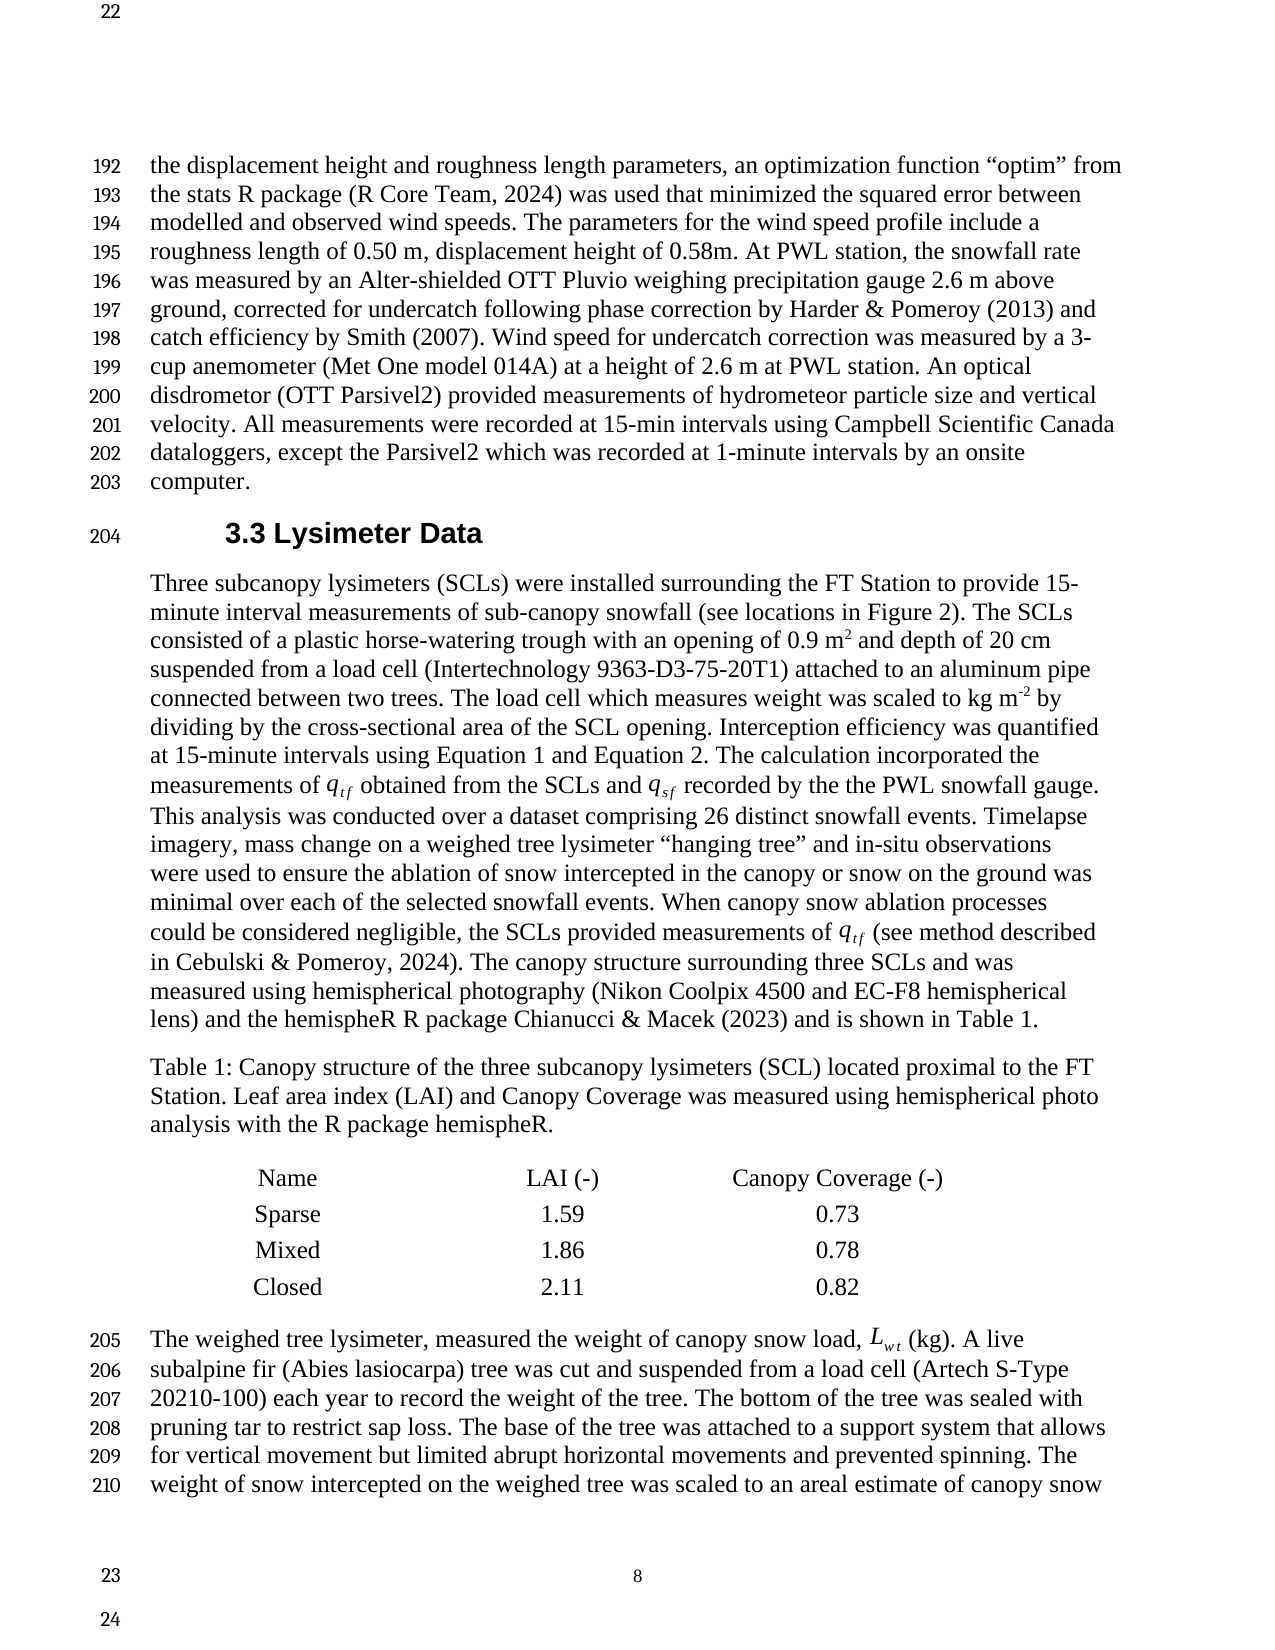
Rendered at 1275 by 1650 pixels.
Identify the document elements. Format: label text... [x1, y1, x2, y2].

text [150, 150, 1125, 495]
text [150, 1323, 1125, 1498]
table_header Table 1: Canopy structure of the three subcanopy lysimeters (SCL) located proximal to the FT Station. Leaf area index (LAI) and Canopy Coverage was measured using hemispherical photo analysis with the R package hemispheR. [139, 549, 1114, 1304]
text Three subcanopy lysimeters (SCLs) were installed surrounding the FT Station to provide 15-minute interval measurements of sub-canopy snowfall (see locations in Figure 2). The SCLs consisted of a plastic horse-watering trough with an opening of 0.9 m2 and depth of 20 cm suspended from a load cell (Intertechnology 9363-D3-75-20T1) attached to an aluminum pipe connected between two trees. The load cell which measures weight was scaled to kg m-2 by dividing by the cross-sectional area of the SCL opening. Interception efficiency was quantified at 15-minute intervals using Equation 1 and Equation 2. The calculation incorporated the measurements of obtained from the SCLs and recorded by the the PWL snowfall gauge. This analysis was conducted over a dataset comprising 26 distinct snowfall events. Timelapse imagery, mass change on a weighed tree lysimeter “hanging tree” and in-situ observations were used to ensure the ablation of snow intercepted in the canopy or snow on the ground was minimal over each of the selected snowfall events. When canopy snow ablation processes could be considered negligible, the SCLs provided measurements of (see method described in Cebulski & Pomeroy, 2024). The canopy structure surrounding three SCLs and was measured using hemispherical photography (Nikon Coolpix 4500 and EC-F8 hemispherical lens) and the hemispheR R package Chianucci & Macek (2023) and is shown in Table 1. [150, 568, 1102, 1033]
subtitle 3.3 Lysimeter Data [150, 516, 1125, 549]
